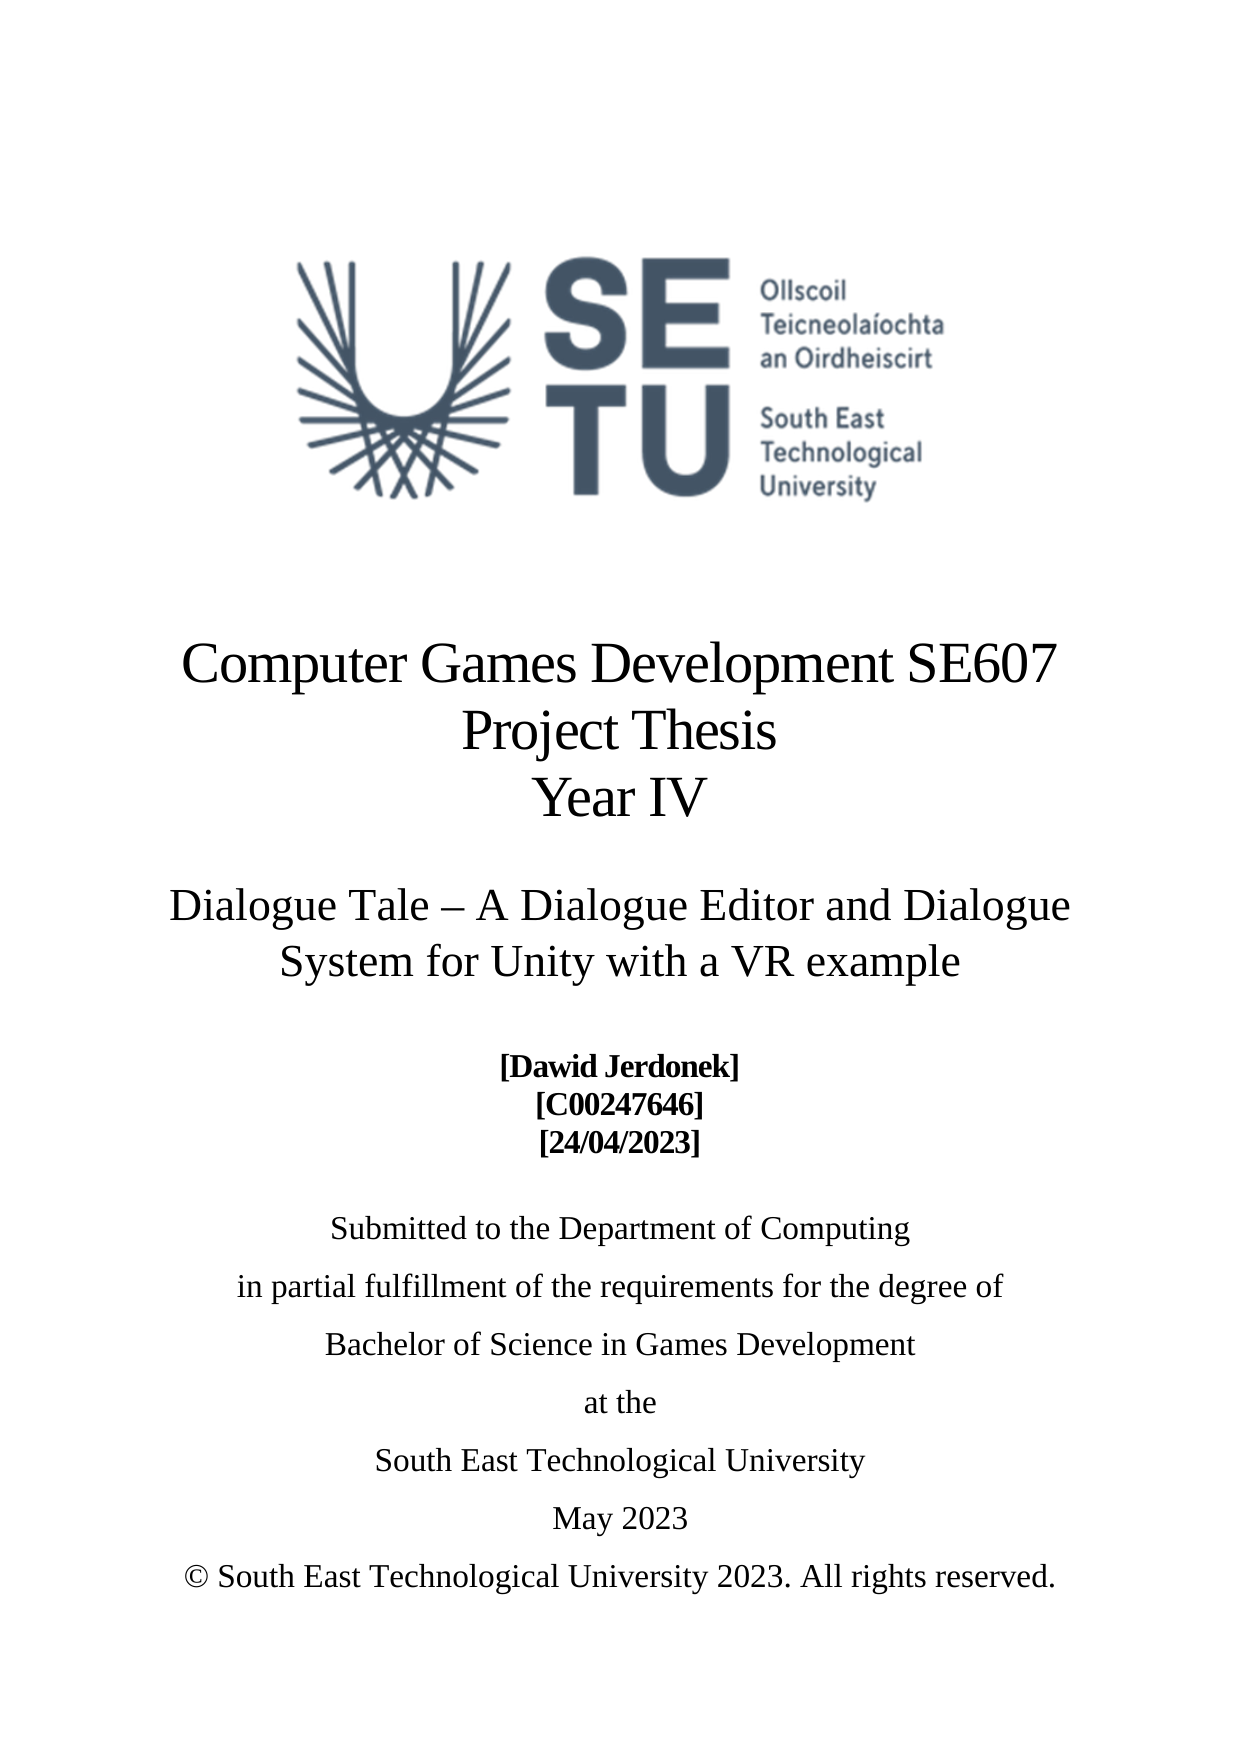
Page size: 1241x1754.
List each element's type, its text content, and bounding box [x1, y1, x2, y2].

text South East Technological University [150, 1441, 1090, 1479]
title [24/04/2023] [150, 1122, 1090, 1161]
title [Dawid Jerdonek] [150, 1046, 1090, 1084]
title Project Thesis [150, 695, 1090, 762]
text May 2023 [150, 1499, 1090, 1537]
title Year IV [150, 762, 1090, 829]
picture [209, 150, 1032, 610]
title [C00247646] [150, 1084, 1090, 1122]
title Computer Games Development SE607 [150, 628, 1090, 695]
text at the [150, 1383, 1090, 1421]
text Submitted to the Department of Computing [150, 1208, 1090, 1247]
text Dialogue Tale – A Dialogue Editor and Dialogue System for Unity with a VR example [150, 877, 1090, 987]
text © South East Technological University 2023. All rights reserved. [150, 1557, 1090, 1595]
text in partial fulfillment of the requirements for the degree of [150, 1267, 1090, 1305]
text Bachelor of Science in Games Development [150, 1324, 1090, 1363]
